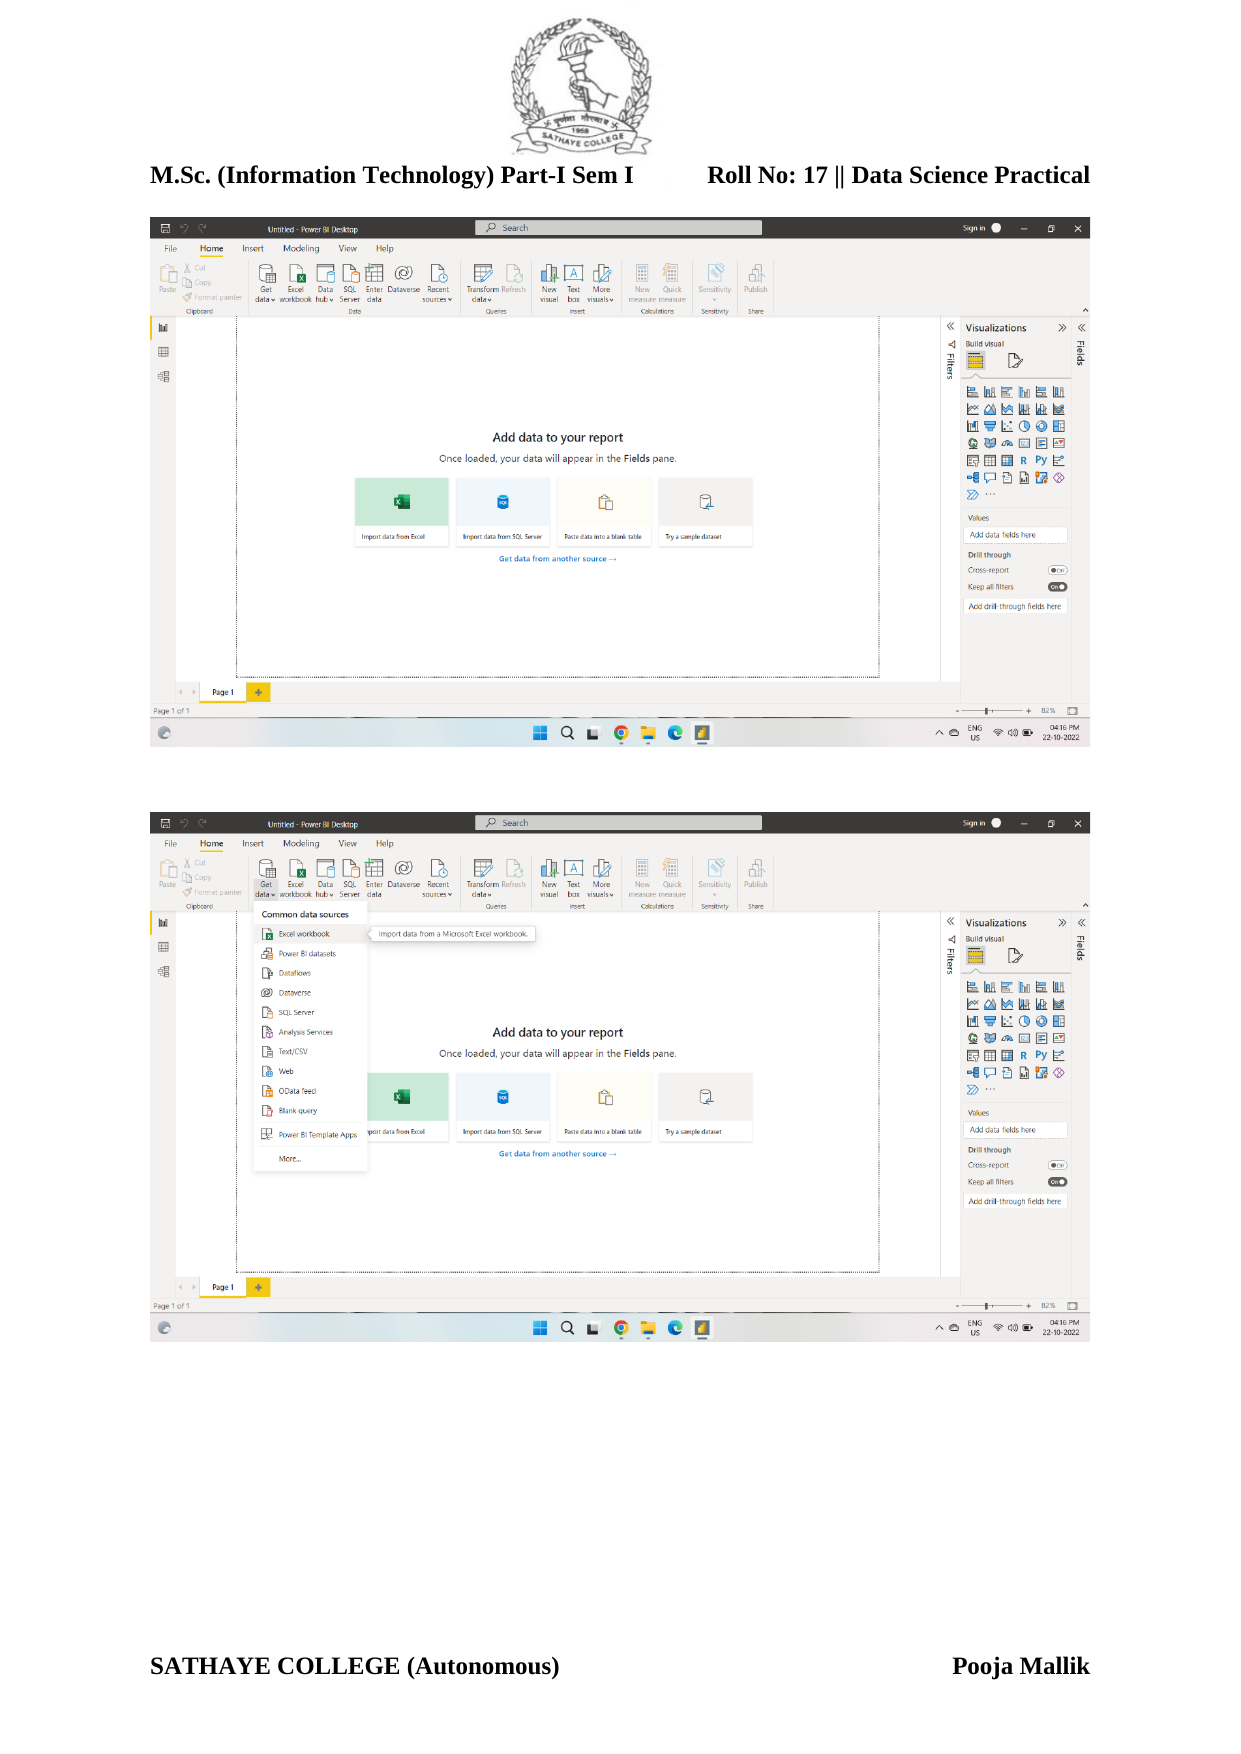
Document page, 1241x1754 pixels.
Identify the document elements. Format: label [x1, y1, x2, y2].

picture [150, 812, 1091, 1342]
picture [508, 0, 668, 190]
picture [150, 217, 1091, 747]
